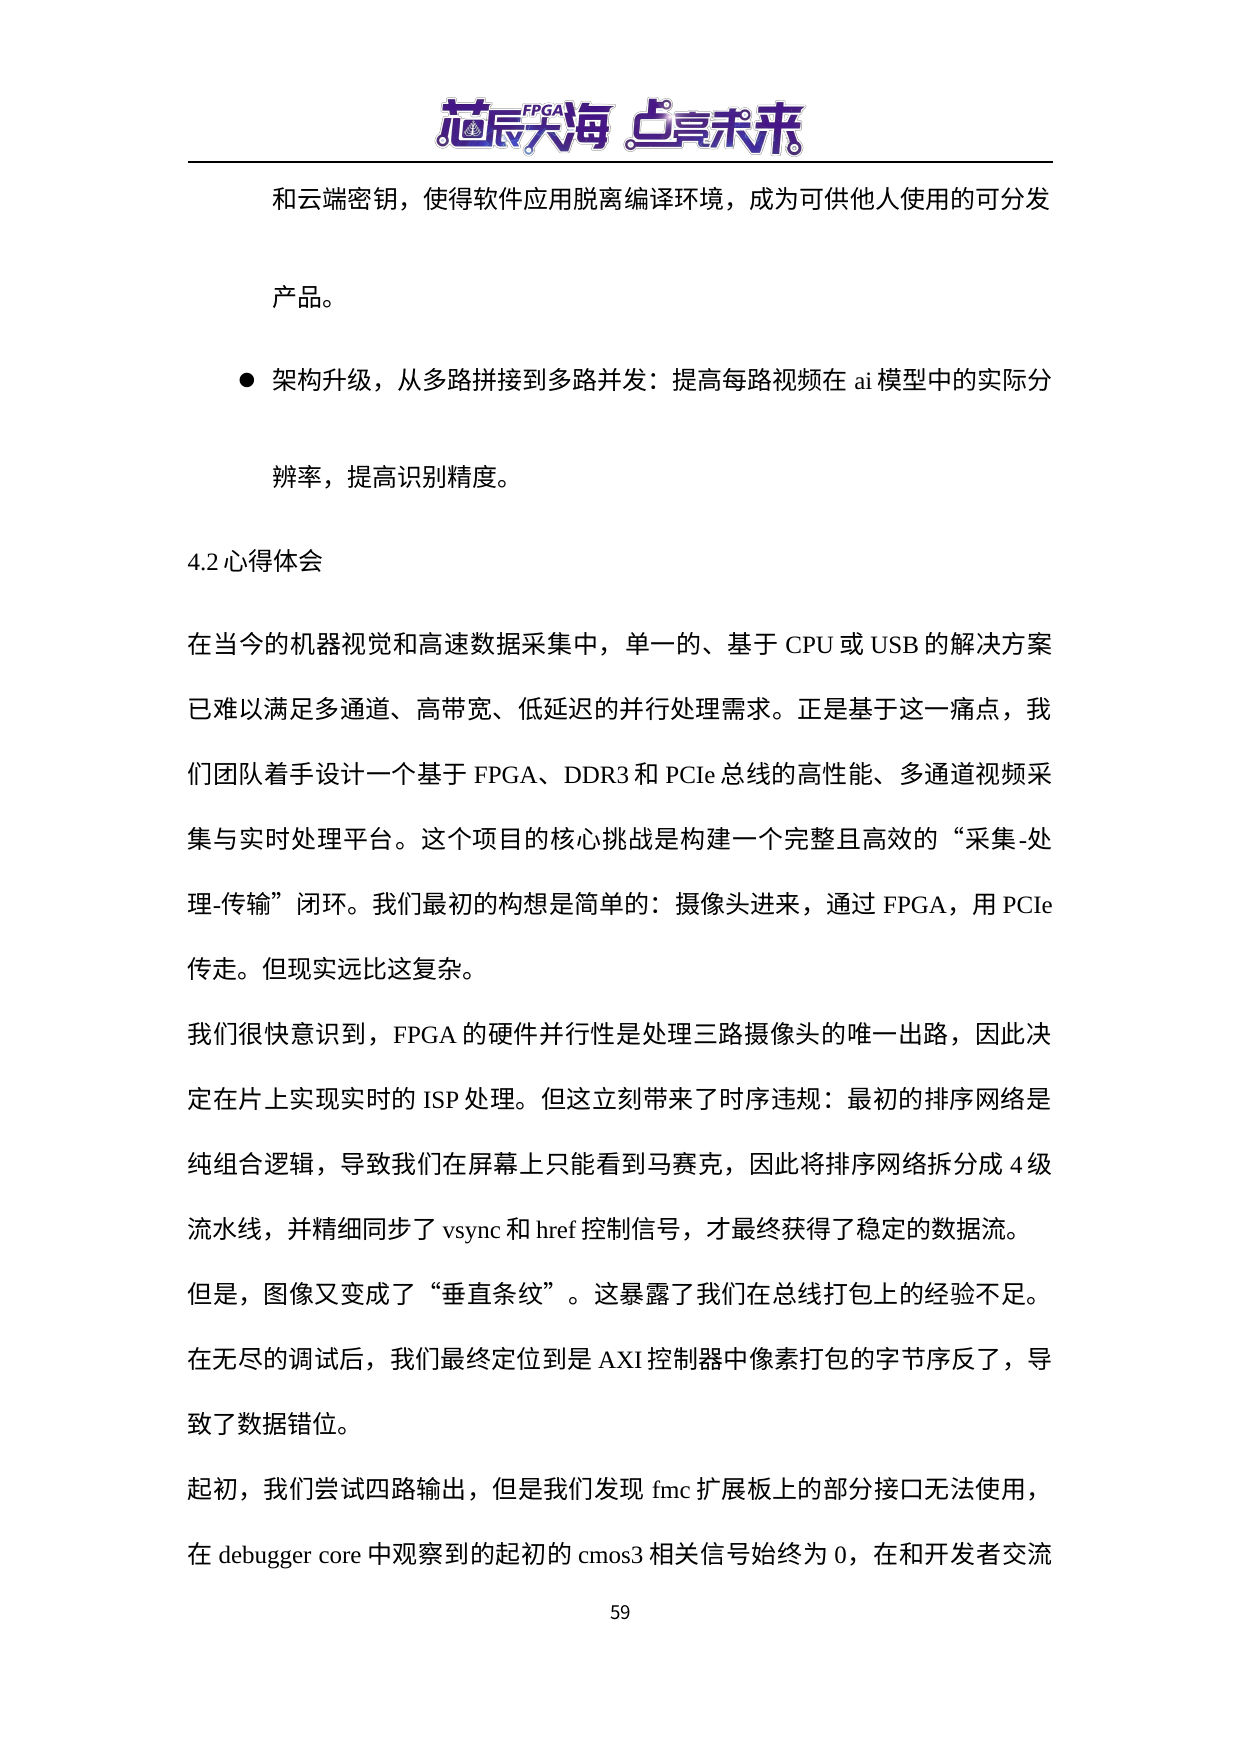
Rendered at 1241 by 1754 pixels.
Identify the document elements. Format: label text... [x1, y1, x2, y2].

list 系统配置的UI化：允许用户通过UI界面动态修改和保存AI模型路径和云端密钥，使得软件应用脱离编译环境，成为可供他人使用的可分发产品。 [237, 165, 1053, 328]
text 4.2心得体会 [187, 527, 1053, 592]
text 我们很快意识到，FPGA的硬件并行性是处理三路摄像头的唯一出路，因此决定在片上实现实时的ISP处理。但这立刻带来了时序违规：最初的排序网络是纯组合逻辑，导致我们在屏幕上只能看到马赛克，因此将排序网络拆分成4级流水线，并精细同步了vsync和href控制信号，才最终获得了稳定的数据流。 [187, 1000, 1053, 1260]
text 但是，图像又变成了“垂直条纹”。这暴露了我们在总线打包上的经验不足。在无尽的调试后，我们最终定位到是AXI控制器中像素打包的字节序反了，导致了数据错位。 [187, 1260, 1053, 1455]
text 在当今的机器视觉和高速数据采集中，单一的、基于CPU或USB的解决方案已难以满足多通道、高带宽、低延迟的并行处理需求。正是基于这一痛点，我们团队着手设计一个基于FPGA、DDR3和PCIe总线的高性能、多通道视频采集与实时处理平台。这个项目的核心挑战是构建一个完整且高效的“采集-处理-传输”闭环。我们最初的构想是简单的：摄像头进来，通过FPGA，用PCIe传走。但现实远比这复杂。 [187, 610, 1053, 1000]
list 架构升级，从多路拼接到多路并发：提高每路视频在ai模型中的实际分辨率，提高识别精度。 [237, 346, 1053, 508]
picture [427, 88, 813, 159]
